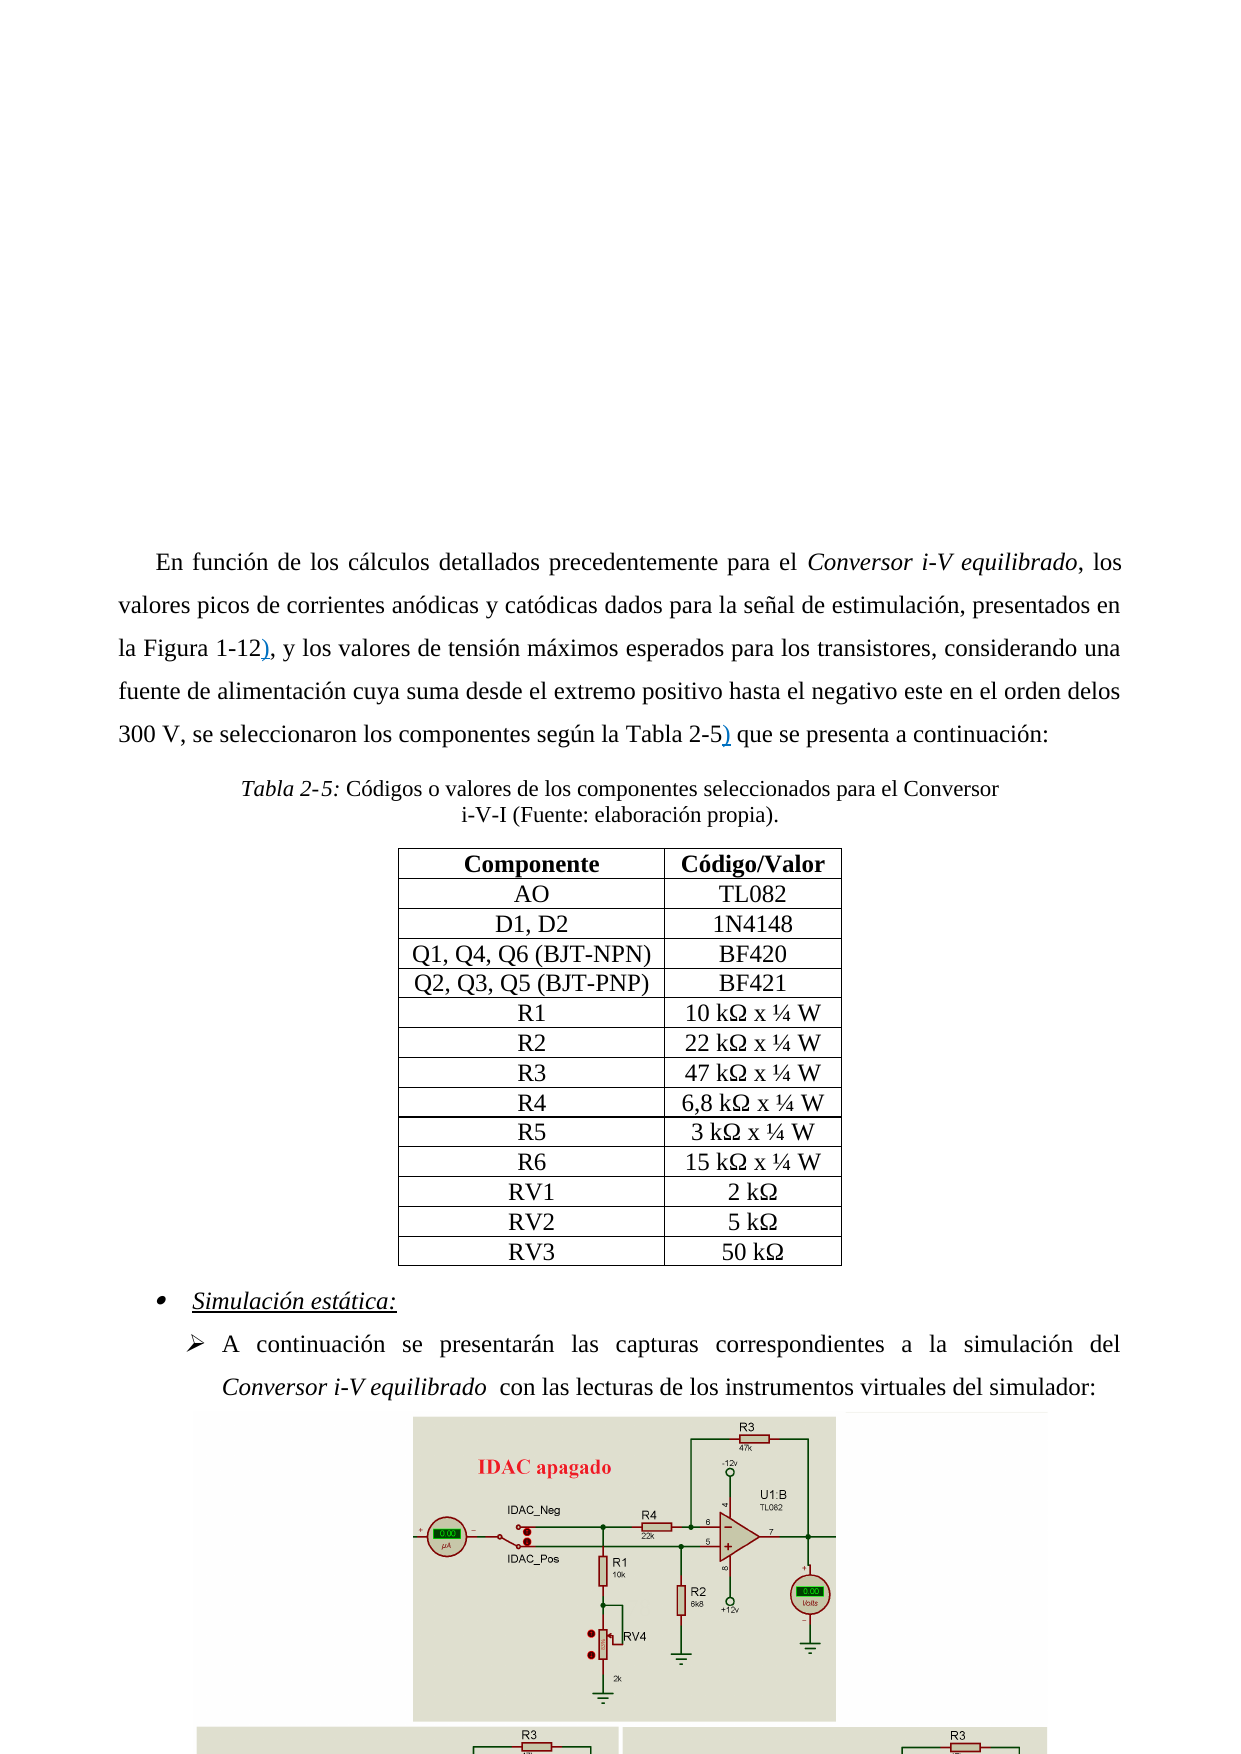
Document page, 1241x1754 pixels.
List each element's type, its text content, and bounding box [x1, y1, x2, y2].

table_cell D1, D2 [399, 909, 664, 938]
table_cell Q2, Q3, Q5 (BJT-PNP) [399, 969, 664, 997]
table_cell R2 [399, 1028, 664, 1057]
table_cell Q1, Q4, Q6 (BJT-NPN) [399, 939, 664, 967]
table_cell TL082 [665, 879, 841, 908]
table_cell 15 kΩ x ¼ W [665, 1147, 841, 1176]
table_cell RV1 [399, 1177, 664, 1206]
table_cell 22 kΩ x ¼ W [665, 1028, 841, 1057]
table_cell R4 [399, 1088, 664, 1116]
table_cell 50 kΩ [665, 1237, 841, 1265]
table_cell R6 [399, 1147, 664, 1176]
table_cell RV3 [399, 1237, 664, 1265]
list A continuación se presentarán las capturas correspondientes a la simulación del Conversor i-V equilibrado con las lecturas de los instrumentos virtuales del simulador: [184, 1329, 1122, 1401]
table_cell R5 [399, 1118, 664, 1146]
table_cell BF420 [665, 939, 841, 967]
table_cell 2 kΩ [665, 1177, 841, 1206]
table_cell AO [399, 879, 664, 908]
table_cell 3 kΩ x ¼ W [665, 1118, 841, 1146]
table_cell 10 kΩ x ¼ W [665, 998, 841, 1027]
table_cell R3 [399, 1058, 664, 1087]
table_cell 47 kΩ x ¼ W [665, 1058, 841, 1087]
table_cell R1 [399, 998, 664, 1027]
table_cell 6,8 kΩ x ¼ W [665, 1088, 841, 1116]
table_cell BF421 [665, 969, 841, 997]
picture [192, 1411, 1048, 1754]
table_cell 1N4148 [665, 909, 841, 938]
list Simulación estática: [154, 1286, 1122, 1315]
table_cell RV2 [399, 1207, 664, 1236]
table_cell 5 kΩ [665, 1207, 841, 1236]
table_header Componente [399, 849, 664, 878]
table_header Código/Valor [665, 849, 841, 878]
